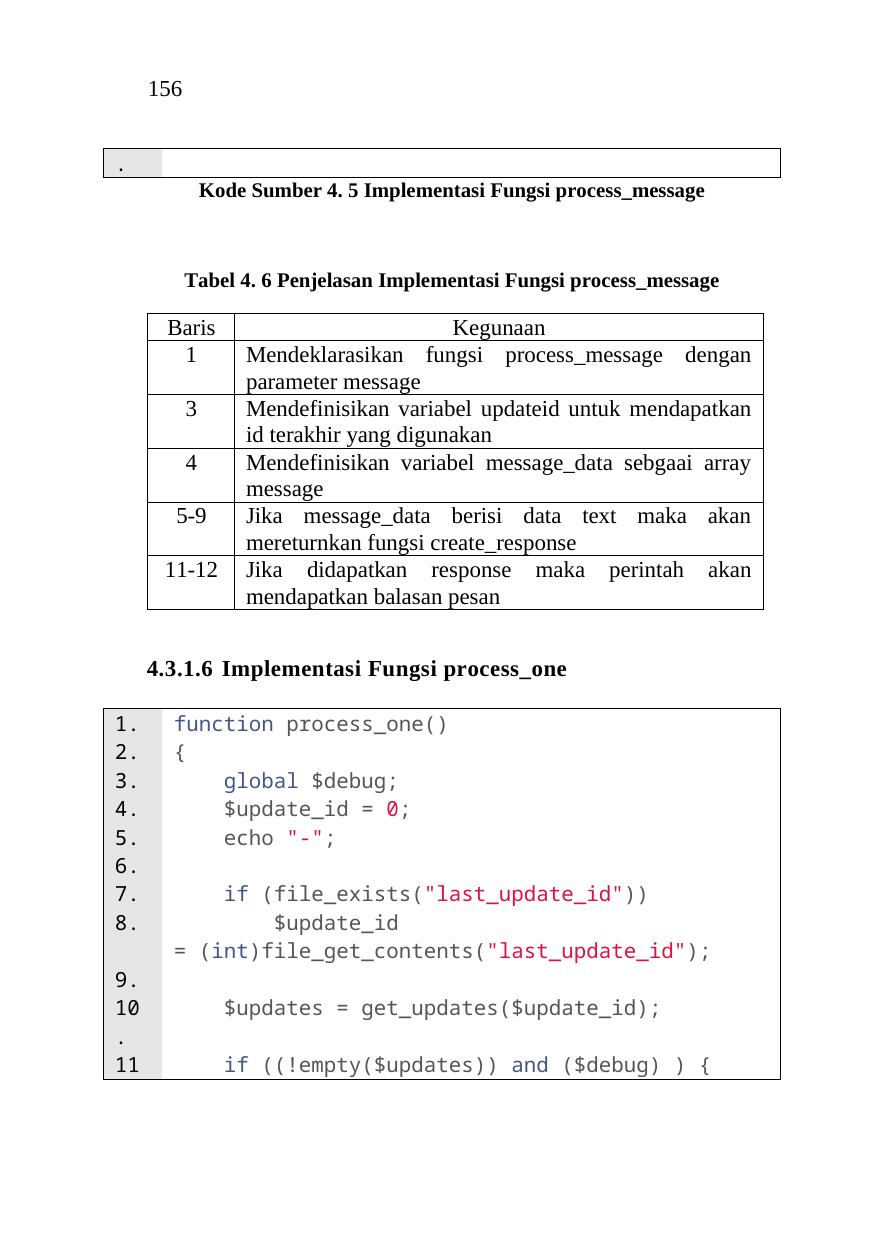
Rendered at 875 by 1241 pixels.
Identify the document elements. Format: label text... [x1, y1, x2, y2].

text Tabel 4. 6 Penjelasan Implementasi Fungsi process_message [148, 268, 756, 292]
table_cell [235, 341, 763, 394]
text Kode Sumber 4. 5 Implementasi Fungsi process_message [148, 178, 756, 202]
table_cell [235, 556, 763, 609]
subtitle Implementasi Fungsi process_one [147, 655, 756, 682]
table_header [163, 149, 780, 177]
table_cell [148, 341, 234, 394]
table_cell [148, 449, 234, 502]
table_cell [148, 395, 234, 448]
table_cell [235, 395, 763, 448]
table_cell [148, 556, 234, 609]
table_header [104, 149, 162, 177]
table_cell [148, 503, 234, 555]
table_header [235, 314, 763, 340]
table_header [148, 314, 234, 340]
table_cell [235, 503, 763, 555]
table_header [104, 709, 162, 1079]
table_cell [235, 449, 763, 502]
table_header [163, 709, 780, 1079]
